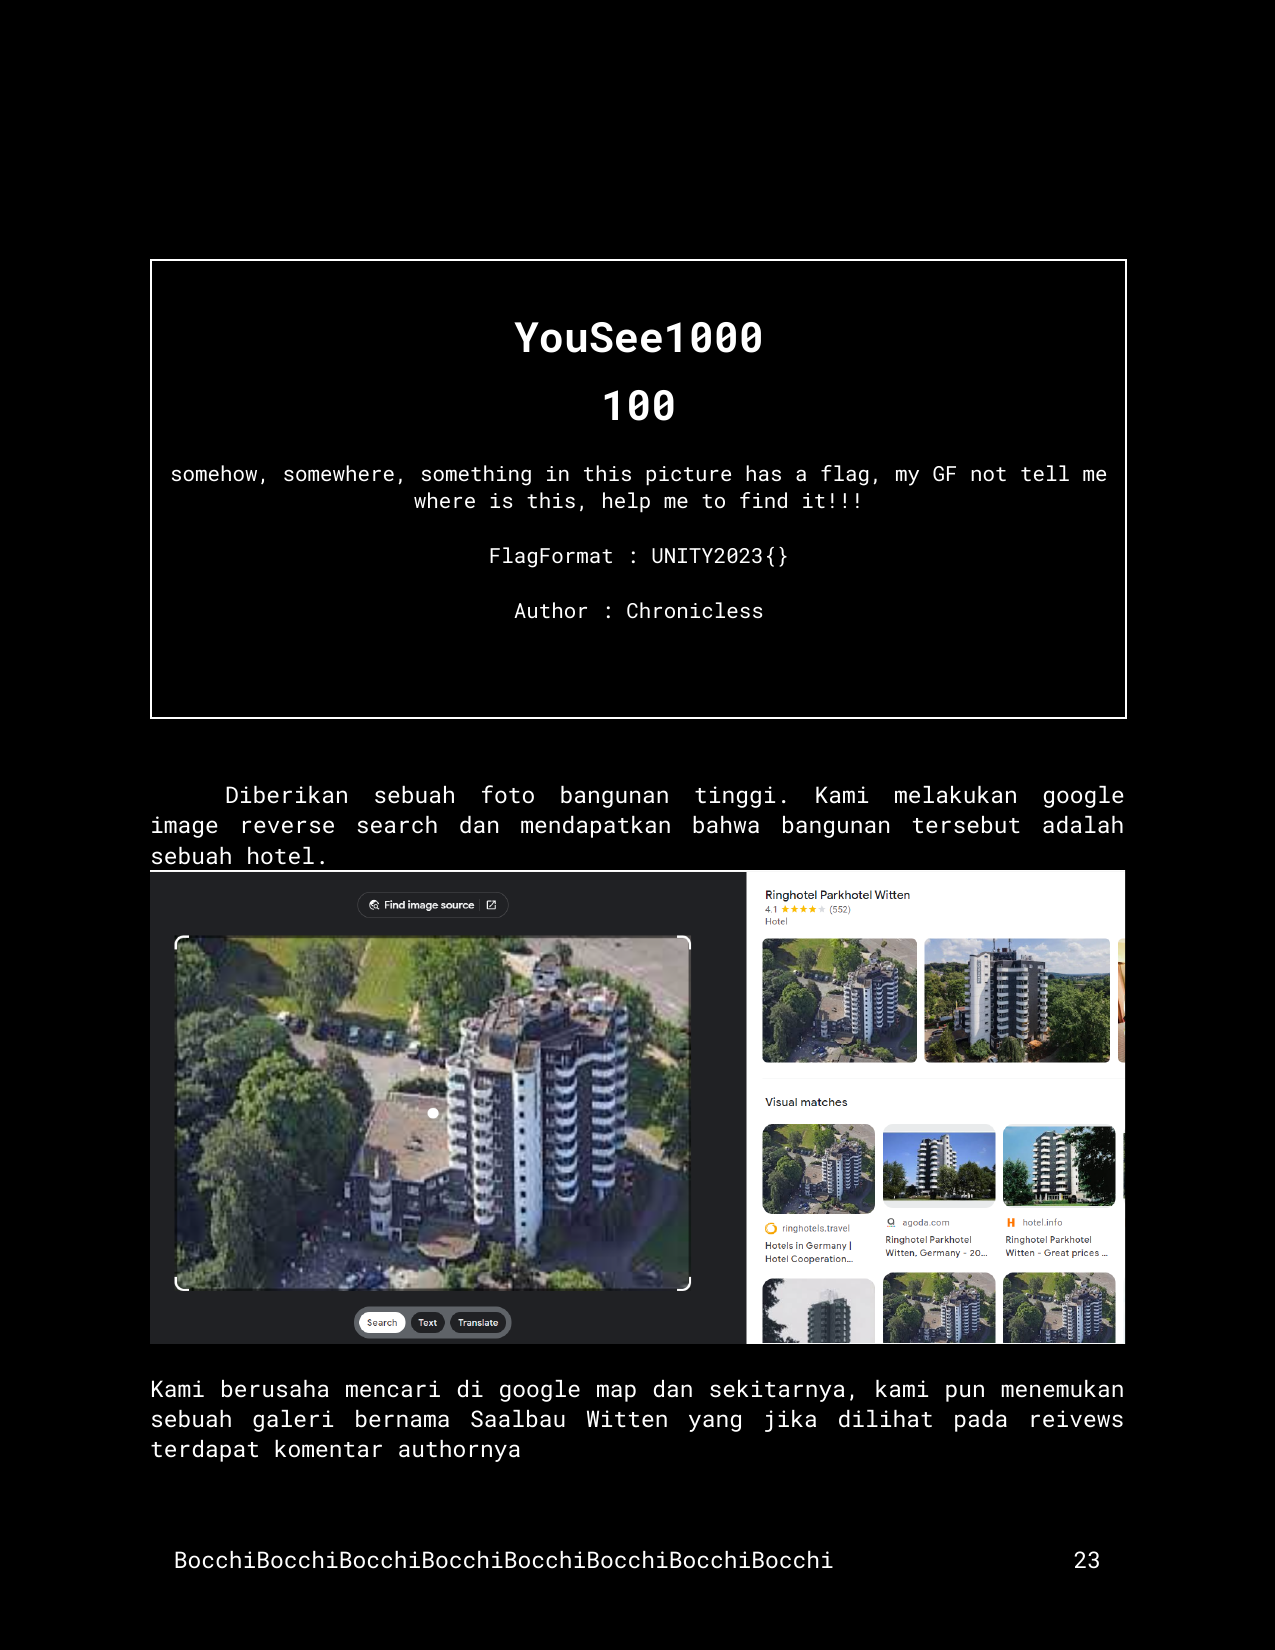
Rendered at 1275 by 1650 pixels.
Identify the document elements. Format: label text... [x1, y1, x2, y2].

picture [150, 870, 1125, 1344]
text Diberikan sebuah foto bangunan tinggi. Kami melakukan google image reverse search dan mendapatkan bahwa bangunan tersebut adalah sebuah hotel. [150, 779, 1125, 870]
text Kami berusaha mencari di google map dan sekitarnya, kami pun menemukan sebuah galeri bernama Saalbau Witten yang jika dilihat pada reivews terdapat komentar authornya [150, 1373, 1125, 1464]
table_header YouSee1000 100 somehow, somewhere, something in this picture has a flag, my GF not tell me where is this, help me to find it!!! FlagFormat : UNITY2023{} Author : Chronicless [152, 261, 1125, 717]
